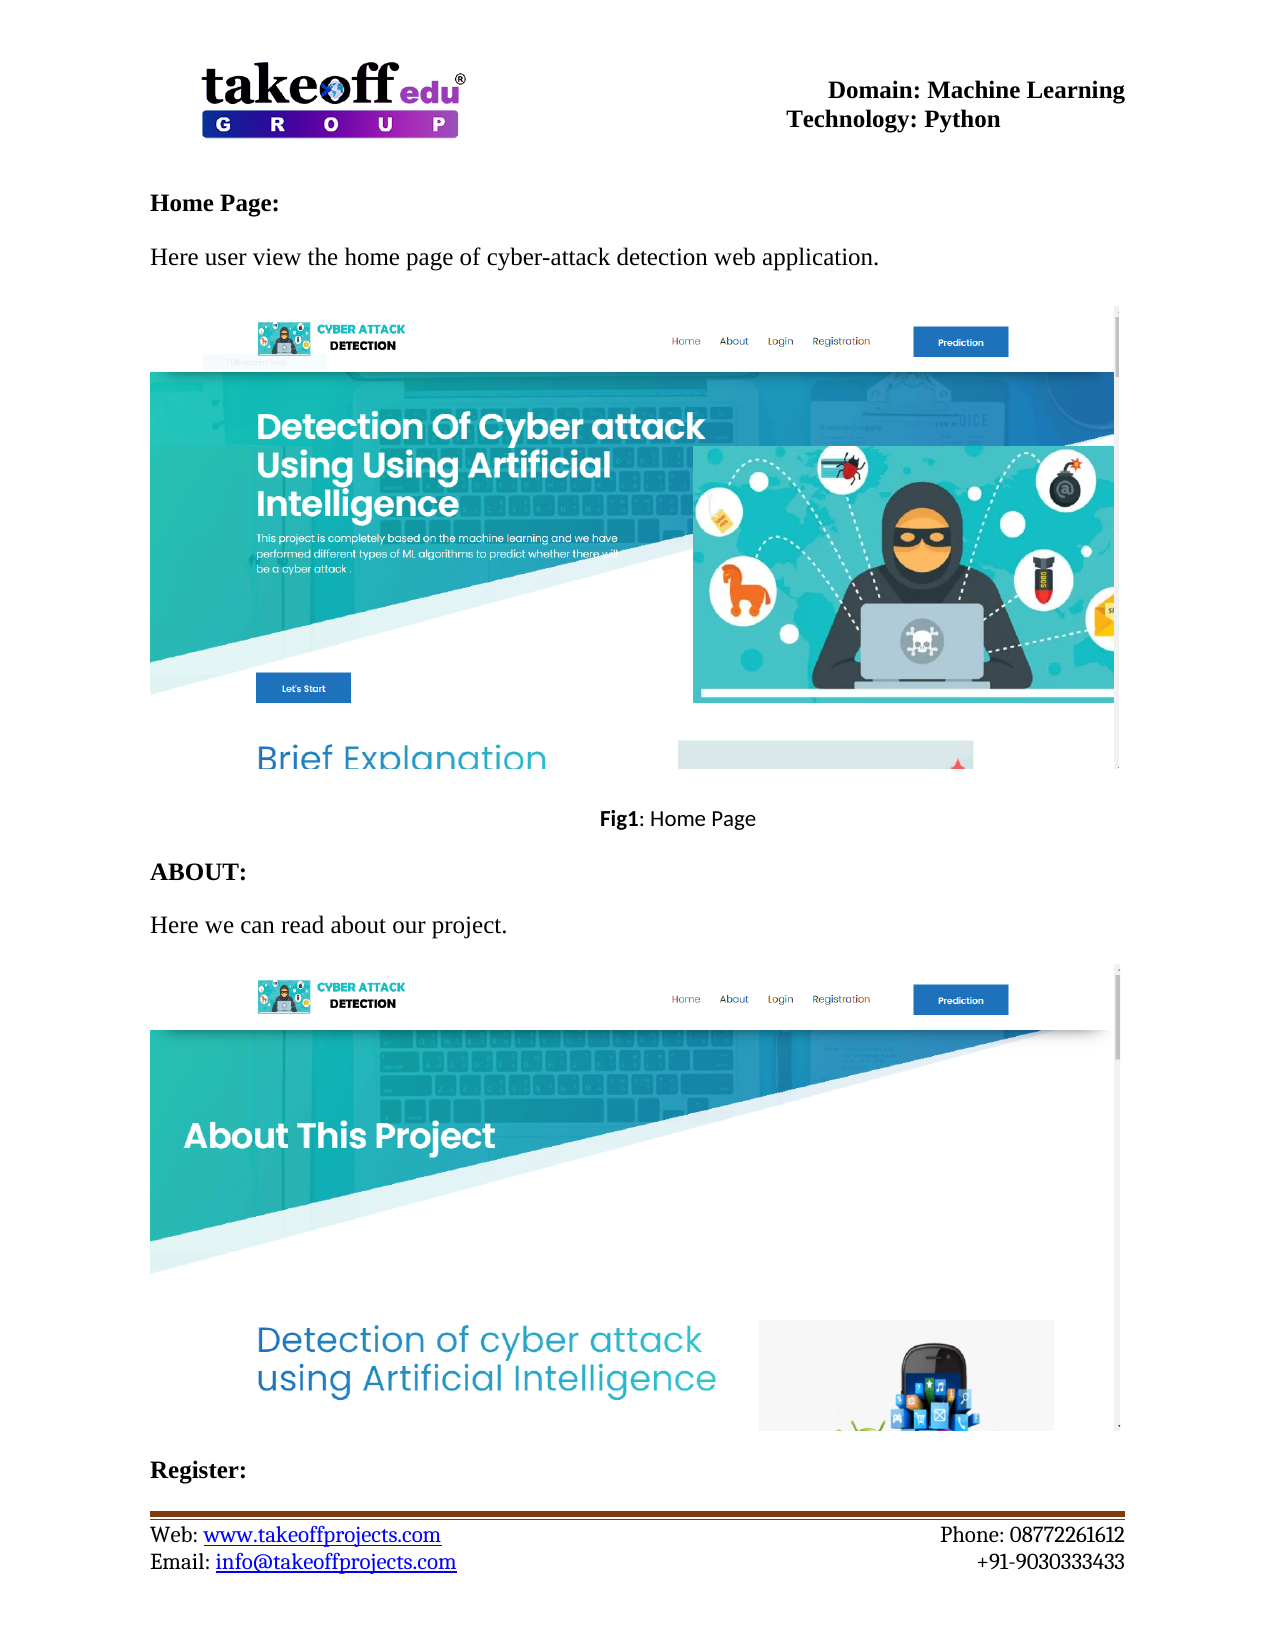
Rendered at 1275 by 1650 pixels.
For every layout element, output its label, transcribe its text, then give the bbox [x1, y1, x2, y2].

text Here we can read about our project. [150, 911, 1125, 939]
text Fig1: Home Page [525, 804, 1125, 832]
text Here user view the home page of cyber-attack detection web application. [150, 242, 1125, 271]
text ABOUT: [150, 857, 1125, 885]
picture [150, 964, 1121, 1431]
text Home Page: [150, 188, 1125, 217]
text Register: [150, 1455, 1125, 1484]
picture [198, 57, 469, 149]
picture [150, 306, 1119, 769]
